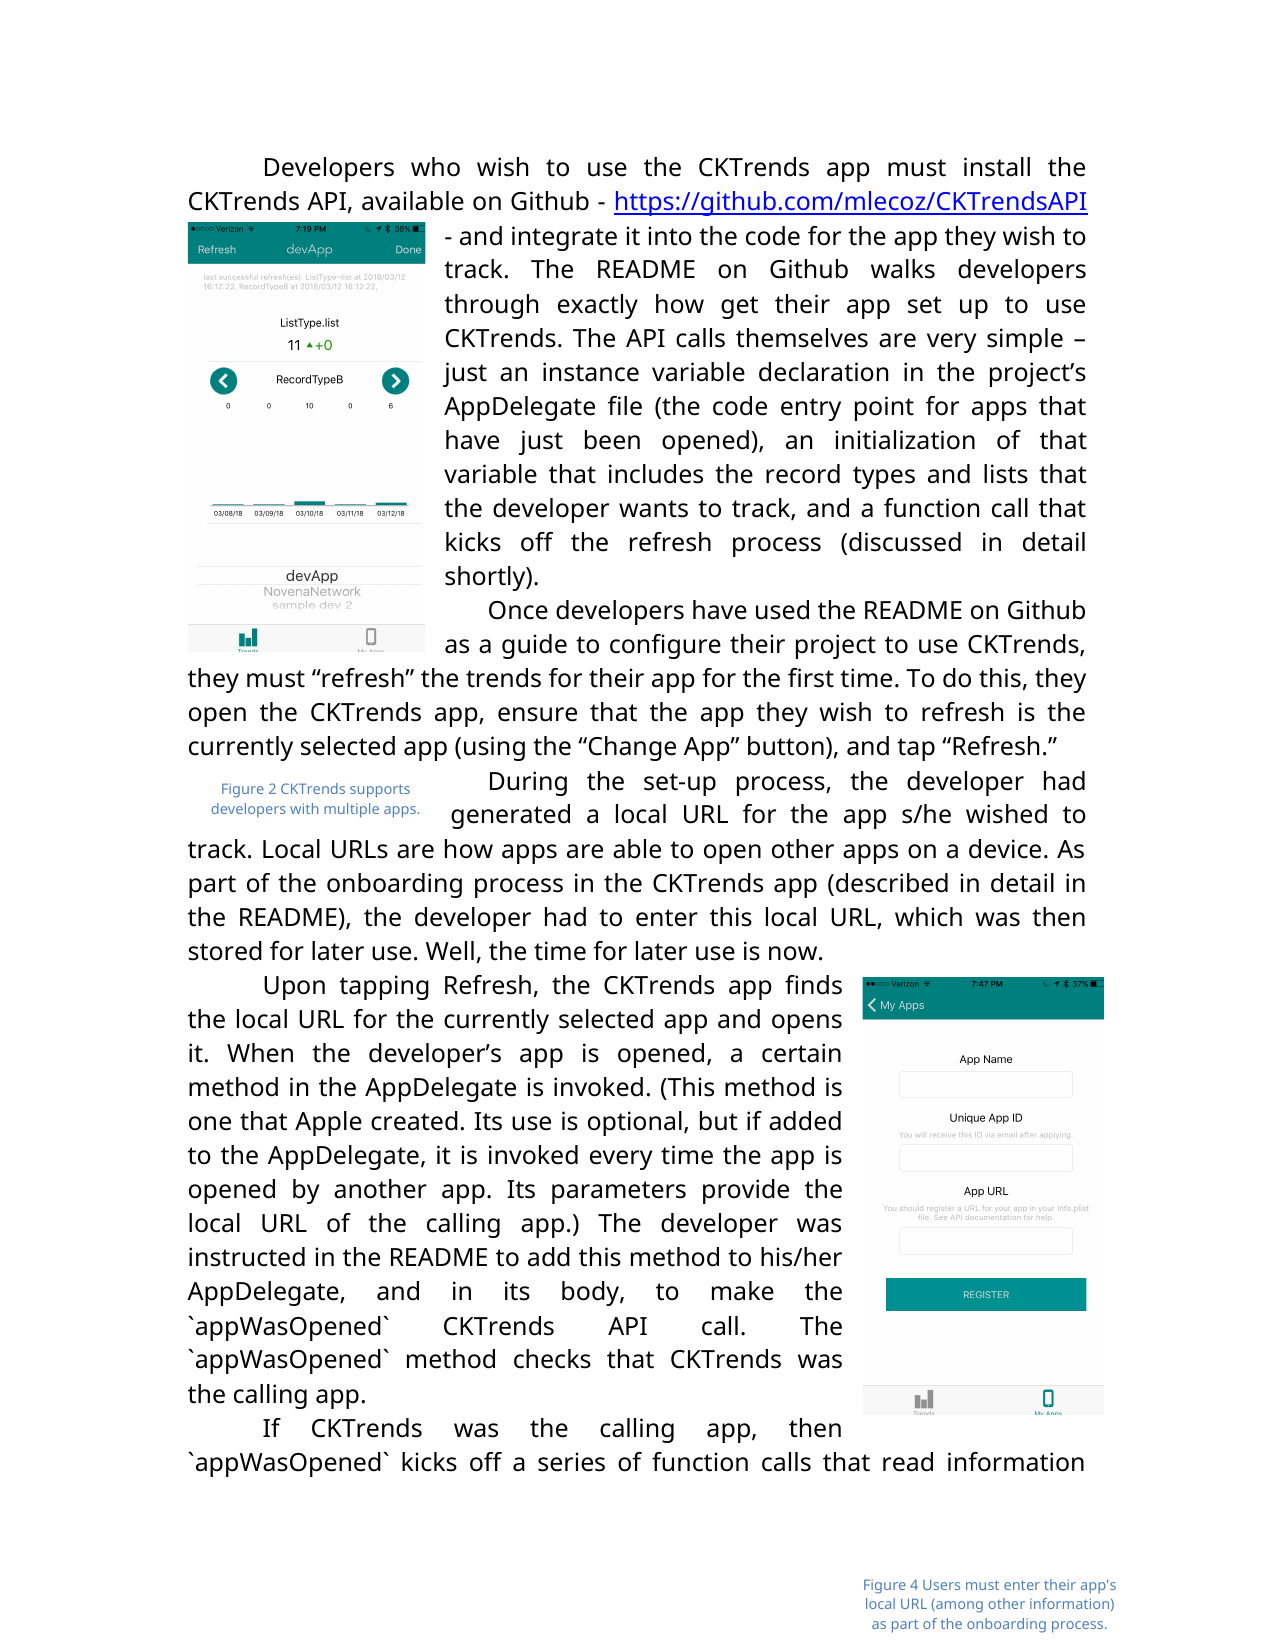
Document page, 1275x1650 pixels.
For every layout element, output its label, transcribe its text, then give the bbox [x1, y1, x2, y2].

text Upon tapping Refresh, the CKTrends app finds the local URL for the currently selected app and opens it. When the developer’s app is opened, a certain method in the AppDelegate is invoked. (This method is one that Apple created. Its use is optional, but if added to the AppDelegate, it is invoked every time the app is opened by another app. Its parameters provide the local URL of the calling app.) The developer was instructed in the README to add this method to his/her AppDelegate, and in its body, to make the `appWasOpened` CKTrends API call. The `appWasOpened` method checks that CKTrends was the calling app. [187, 967, 1087, 1410]
text During the set-up process, the developer had generated a local URL for the app s/he wished to track. Local URLs are how apps are able to open other apps on a device. As part of the onboarding process in the CKTrends app (described in detail in the README), the developer had to enter this local URL, which was then stored for later use. Well, the time for later use is now. [187, 763, 1087, 967]
text Once developers have used the README on Github as a guide to configure their project to use CKTrends, they must “refresh” the trends for their app for the first time. To do this, they open the CKTrends app, ensure that the app they wish to refresh is the currently selected app (using the “Change App” button), and tap “Refresh.” [187, 593, 1087, 763]
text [187, 1410, 1087, 1478]
picture [187, 222, 425, 652]
text Developers who wish to use the CKTrends app must install the CKTrends API, available on Github - https://github.com/mlecoz/CKTrendsAPI - and integrate it into the code for the app they wish to track. The README on Github walks developers through exactly how get their app set up to use CKTrends. The API calls themselves are very simple – just an instance variable declaration in the project’s AppDelegate file (the code entry point for apps that have just been opened), an initialization of that variable that includes the record types and lists that the developer wants to track, and a function call that kicks off the refresh process (discussed in detail shortly). [187, 150, 1087, 593]
picture [862, 977, 1105, 1415]
